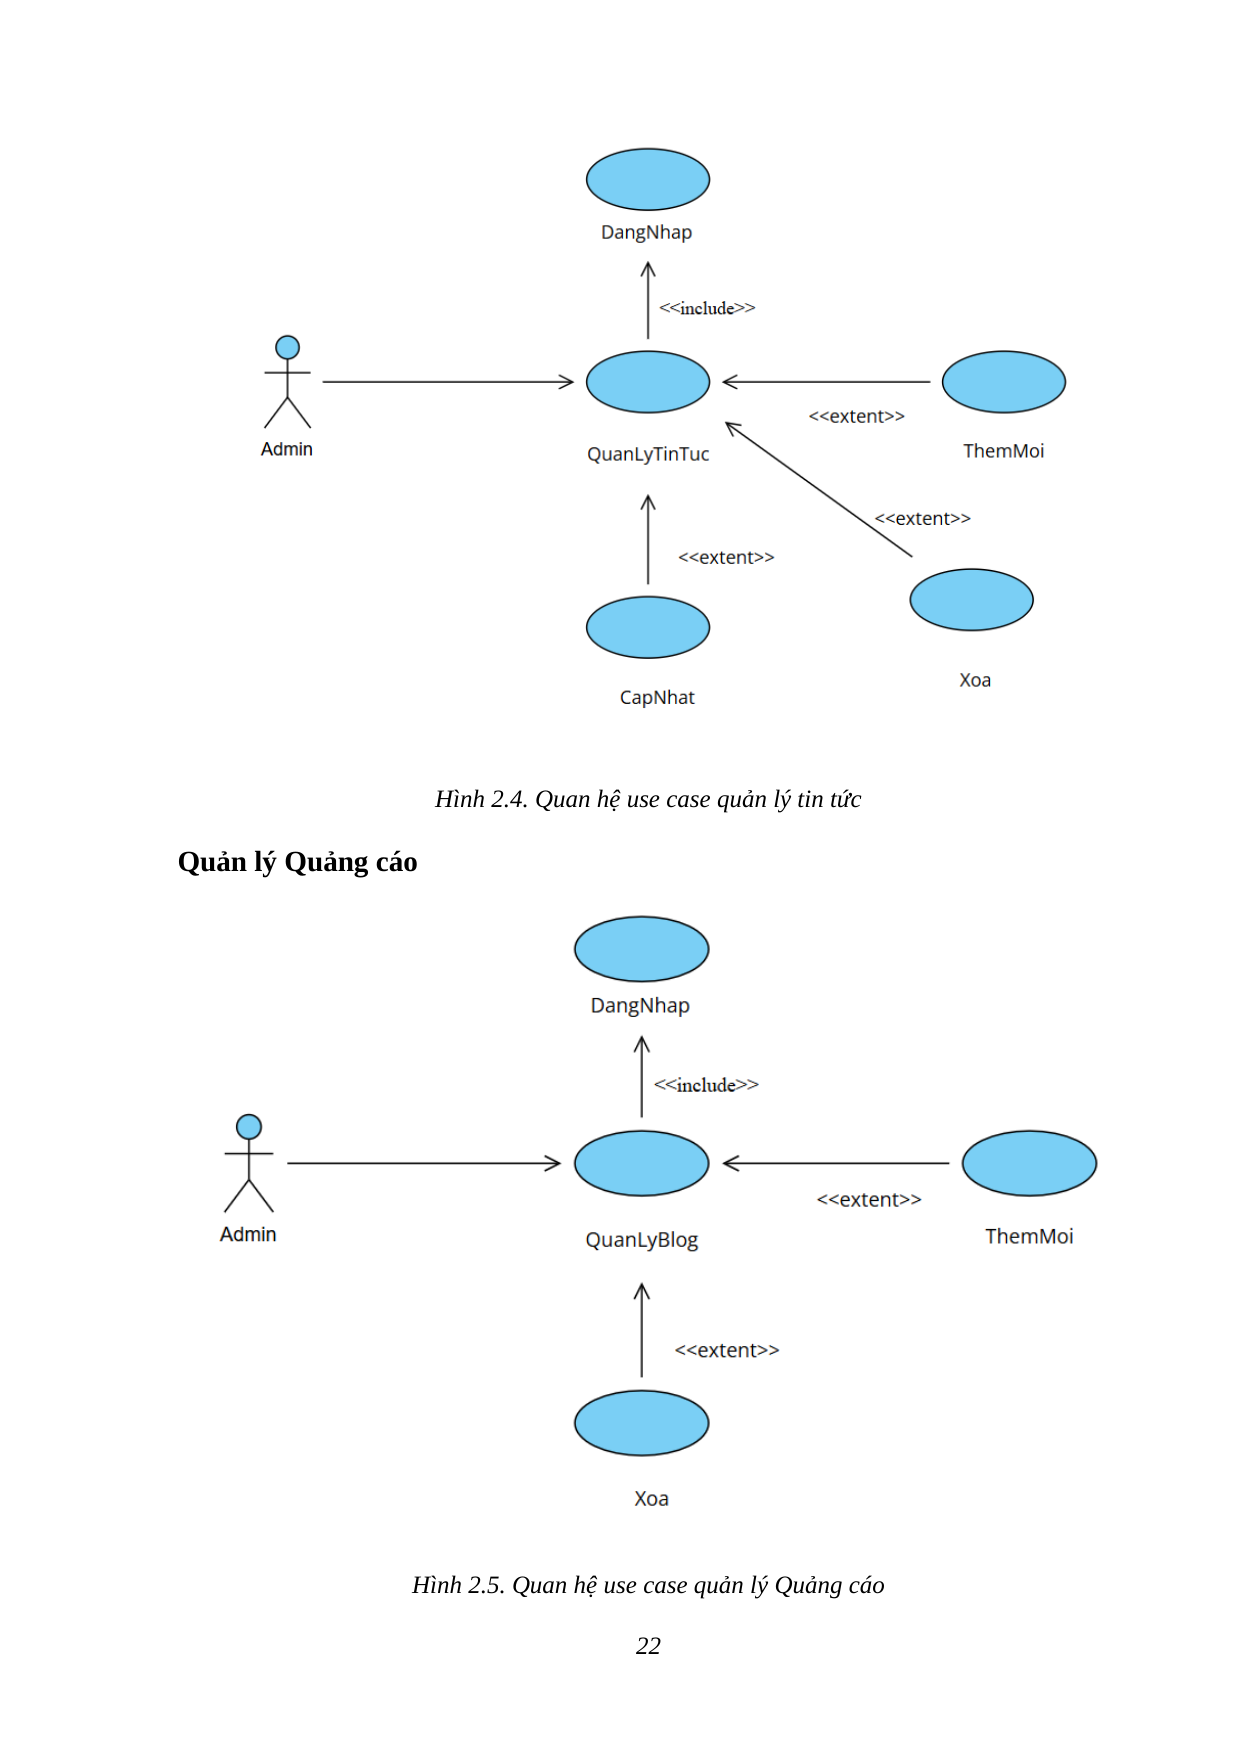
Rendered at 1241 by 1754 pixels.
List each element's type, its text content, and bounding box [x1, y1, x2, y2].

text Hình 2.5. Quan hệ use case quản lý Quảng cáo [177, 1570, 1122, 1598]
picture [177, 911, 1122, 1537]
text Hình 2.4. Quan hệ use case quản lý tin tức [177, 784, 1122, 813]
text Quản lý Quảng cáo [177, 844, 1122, 878]
picture [177, 118, 1122, 751]
